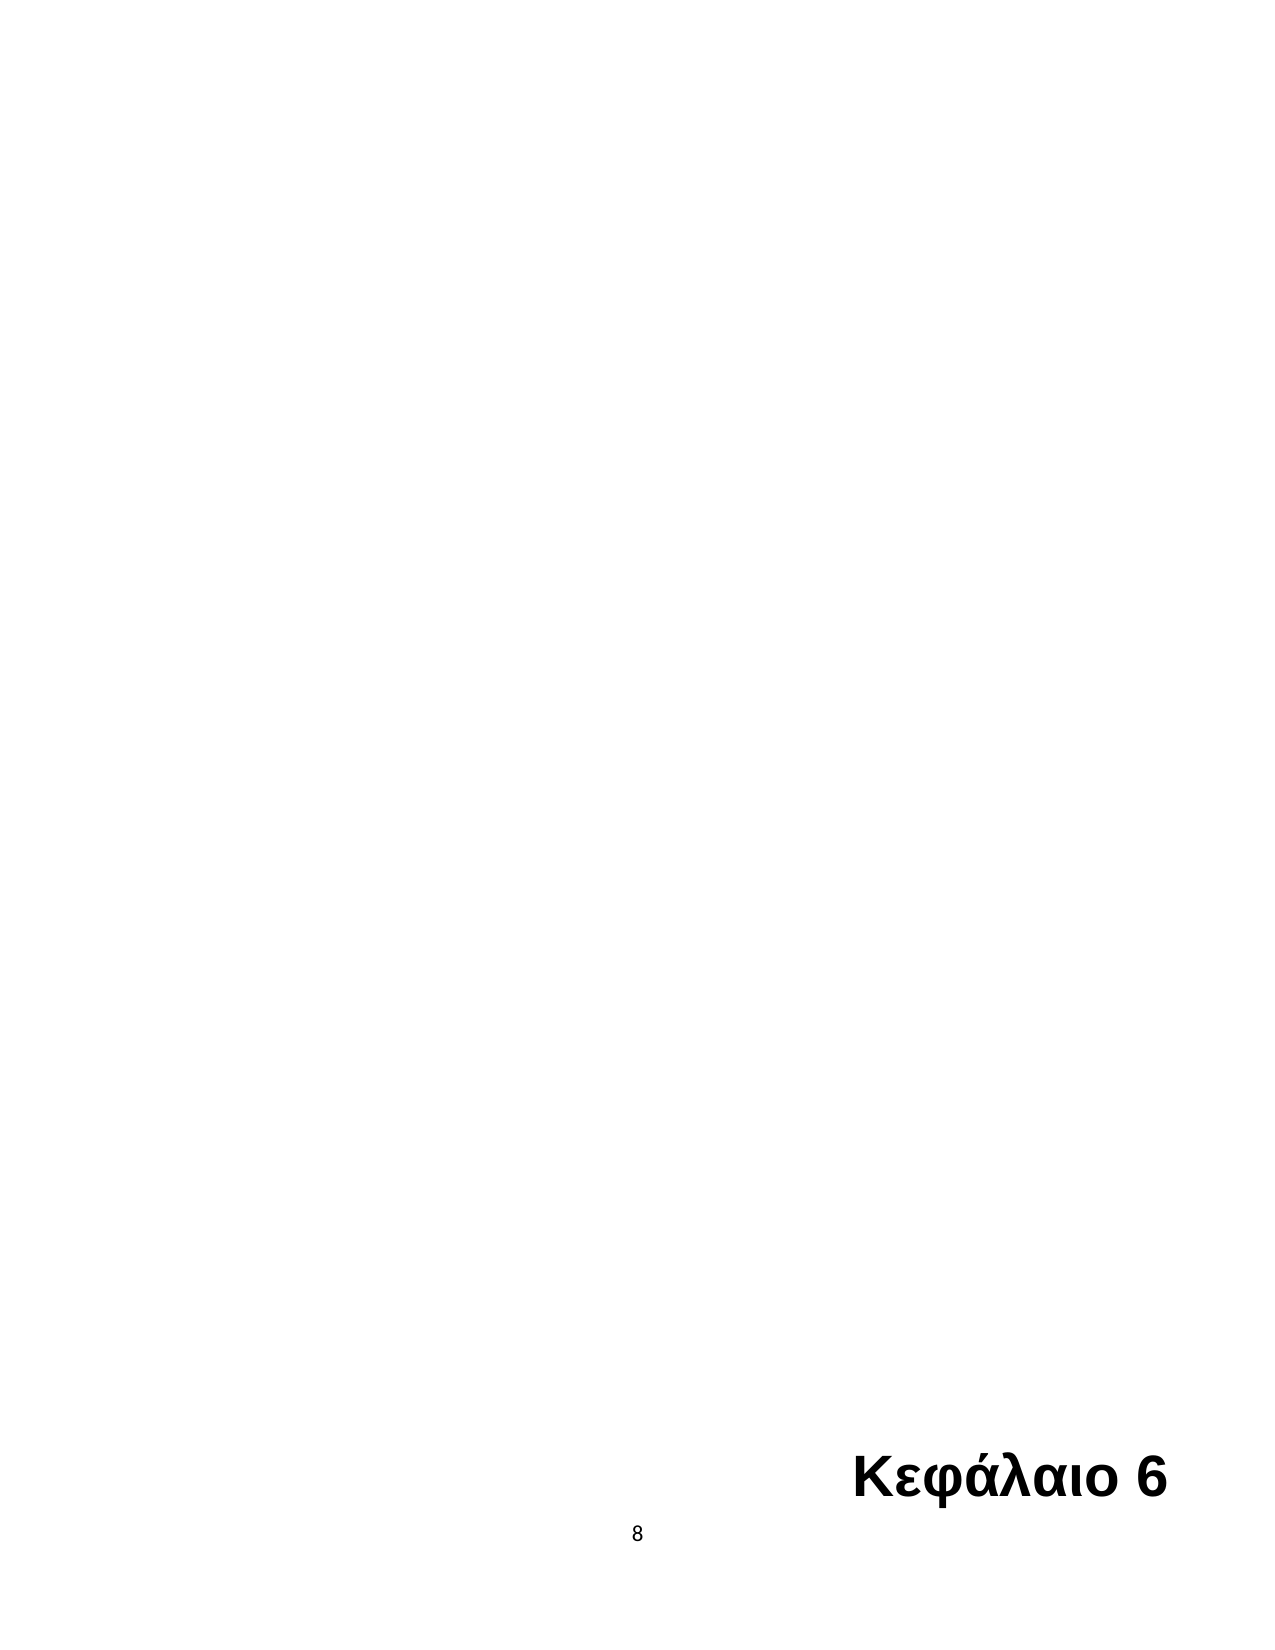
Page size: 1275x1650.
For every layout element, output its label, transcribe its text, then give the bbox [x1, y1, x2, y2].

text Κεφάλαιο 6 [106, 1442, 1169, 1509]
